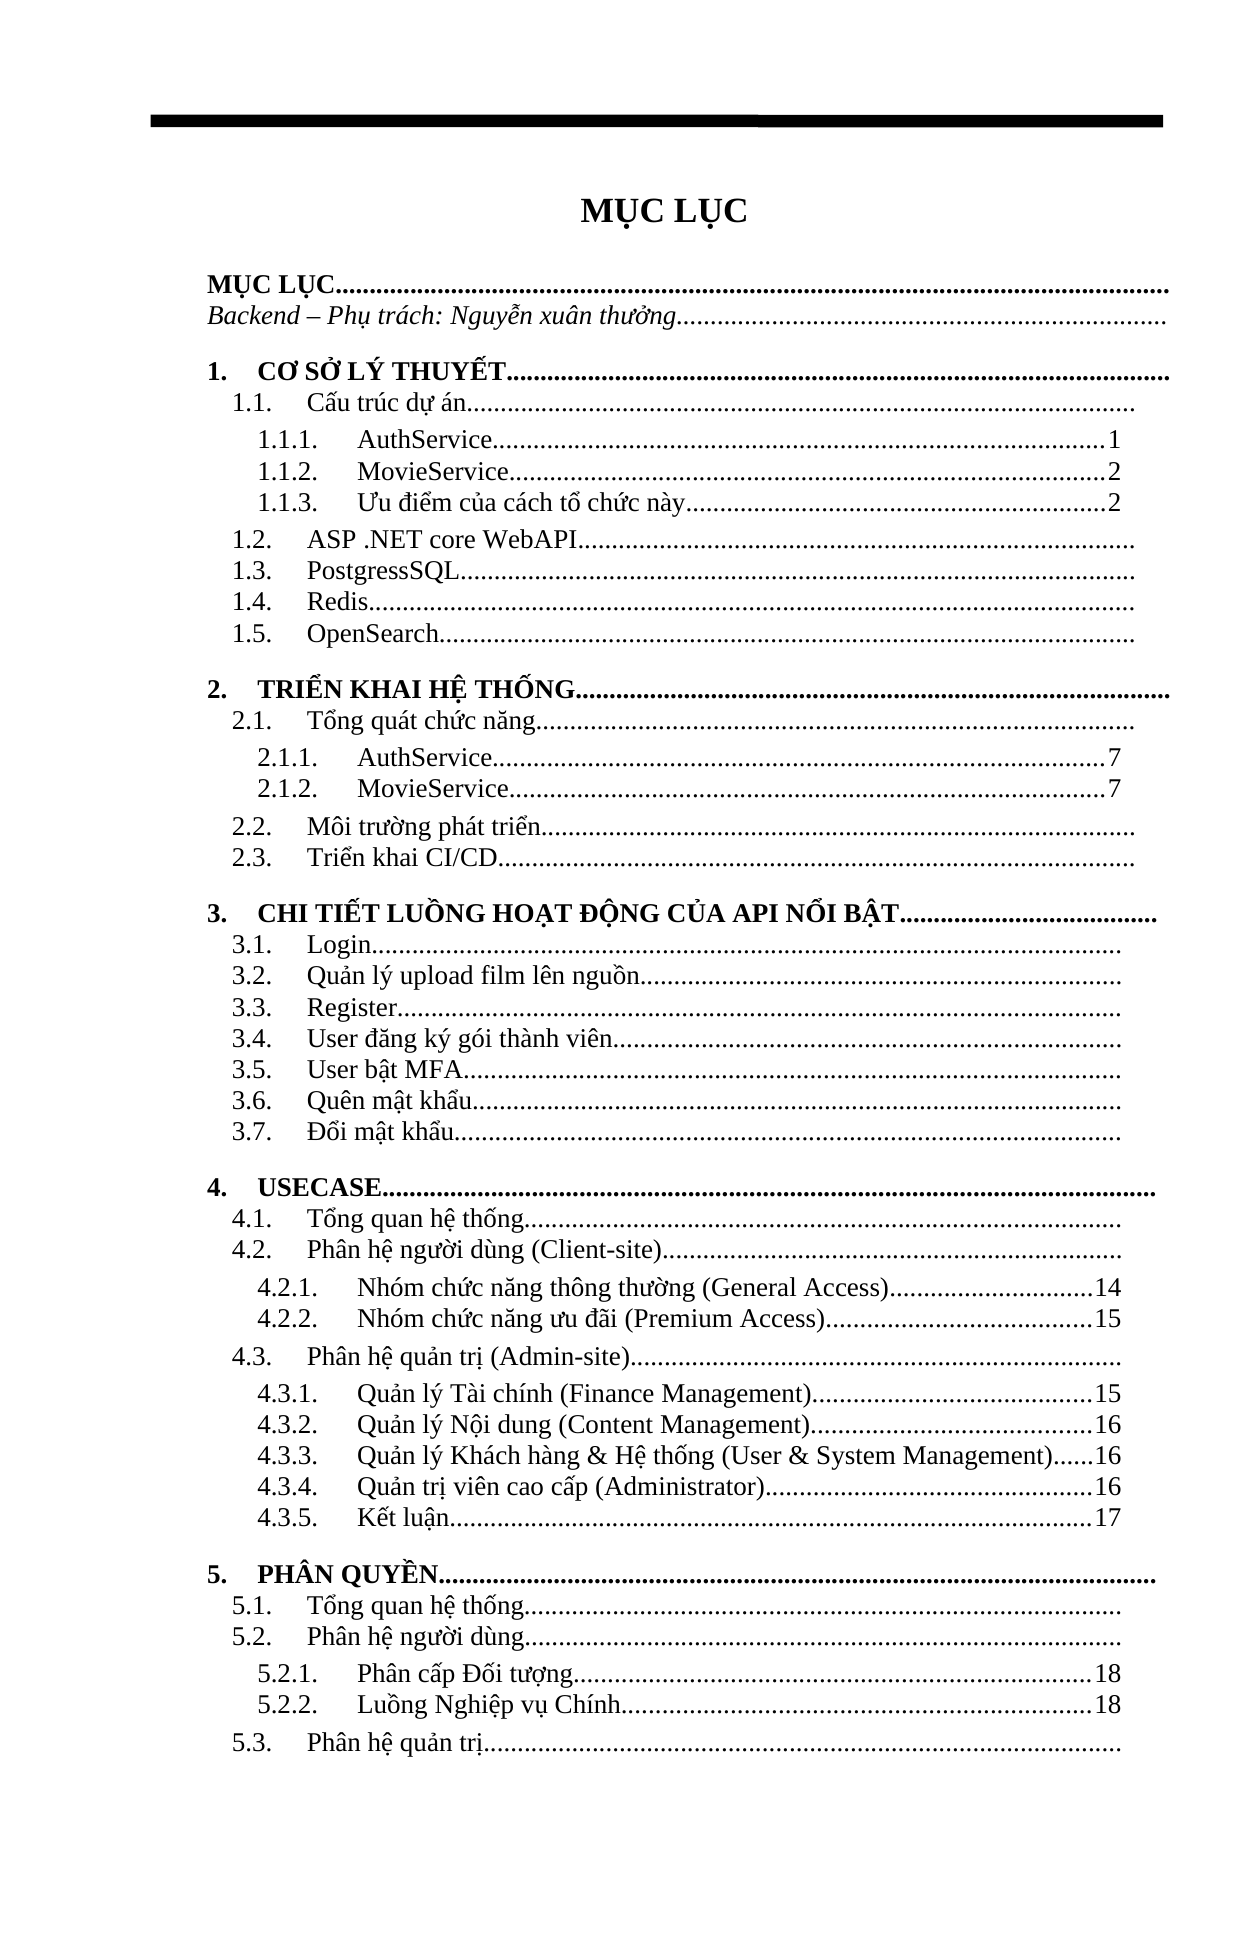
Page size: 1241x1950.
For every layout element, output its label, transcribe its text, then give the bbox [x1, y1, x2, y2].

text 1.4. Redis 4 [232, 586, 1122, 617]
text 2.1.2. MovieService 7 [257, 772, 1122, 804]
text 1.3. PostgressSQL 4 [232, 554, 1122, 586]
text Backend – Phụ trách: Nguyễn xuân thưởng 1 [207, 299, 1122, 330]
text 3.7. Đổi mật khẩu 13 [232, 1115, 1122, 1146]
text 4.2.1. Nhóm chức năng thông thường (General Access) 14 [257, 1271, 1122, 1302]
text 1.1.2. MovieService 2 [257, 455, 1122, 486]
text 3. Chi tiết luồng hoạt động của API nổi bật 10 [207, 897, 1122, 928]
text 3.6. Quên mật khẩu 13 [232, 1084, 1122, 1115]
text 2.1.1. AuthService 7 [257, 741, 1122, 772]
text 4.3.4. Quản trị viên cao cấp (Administrator) 16 [257, 1470, 1122, 1502]
text 4.1. Tổng quan hệ thống 14 [232, 1202, 1122, 1234]
text 1.1.3. Ưu điểm của cách tổ chức này 2 [257, 486, 1122, 517]
text 2.3. Triển khai CI/CD 9 [232, 841, 1122, 872]
text 1. Cơ sở lý thuyết 1 [207, 355, 1122, 386]
text 1.2. ASP .NET core WebAPI 3 [232, 523, 1122, 554]
text 2.1. Tổng quát chức năng 6 [232, 704, 1122, 735]
text MỤC LỤC [207, 190, 1122, 231]
text 5.2.2. Luồng Nghiệp vụ Chính 18 [257, 1688, 1122, 1720]
text 4.3.5. Kết luận 17 [257, 1502, 1122, 1533]
text 4.3.3. Quản lý Khách hàng & Hệ thống (User & System Management) 16 [257, 1439, 1122, 1470]
text 2.2. Môi trường phát triển 8 [232, 810, 1122, 841]
text 3.3. Register 11 [232, 991, 1122, 1022]
text 5.3. Phân hệ quản trị 19 [232, 1726, 1122, 1757]
text 4.2. Phân hệ người dùng (Client-site) 14 [232, 1234, 1122, 1265]
text 1.1.1. AuthService 1 [257, 423, 1122, 455]
text 4.3.1. Quản lý Tài chính (Finance Management) 15 [257, 1377, 1122, 1408]
text 2. Triển khai hệ thống 6 [207, 673, 1122, 704]
text 4.3. Phân hệ quản trị (Admin-site) 15 [232, 1339, 1122, 1371]
text 1.5. OpenSearch 5 [232, 617, 1122, 648]
text MỤC LỤC 1 [207, 268, 1122, 299]
text 5.2. Phân hệ người dùng 18 [232, 1620, 1122, 1651]
text 3.1. Login 10 [232, 928, 1122, 959]
text 5. Phân quyền 18 [207, 1558, 1122, 1589]
text 1.1. Cấu trúc dự án 1 [232, 386, 1122, 417]
text 4.2.2. Nhóm chức năng ưu đãi (Premium Access) 15 [257, 1302, 1122, 1333]
text 3.2. Quản lý upload film lên nguồn 11 [232, 959, 1122, 991]
text 4.3.2. Quản lý Nội dung (Content Management) 16 [257, 1408, 1122, 1439]
text 3.4. User đăng ký gói thành viên 12 [232, 1022, 1122, 1053]
text 5.1. Tổng quan hệ thống 18 [232, 1589, 1122, 1620]
text 5.2.1. Phân cấp Đối tượng 18 [257, 1657, 1122, 1688]
text 4. Usecase 14 [207, 1171, 1122, 1202]
text 3.5. User bật MFA 12 [232, 1053, 1122, 1084]
